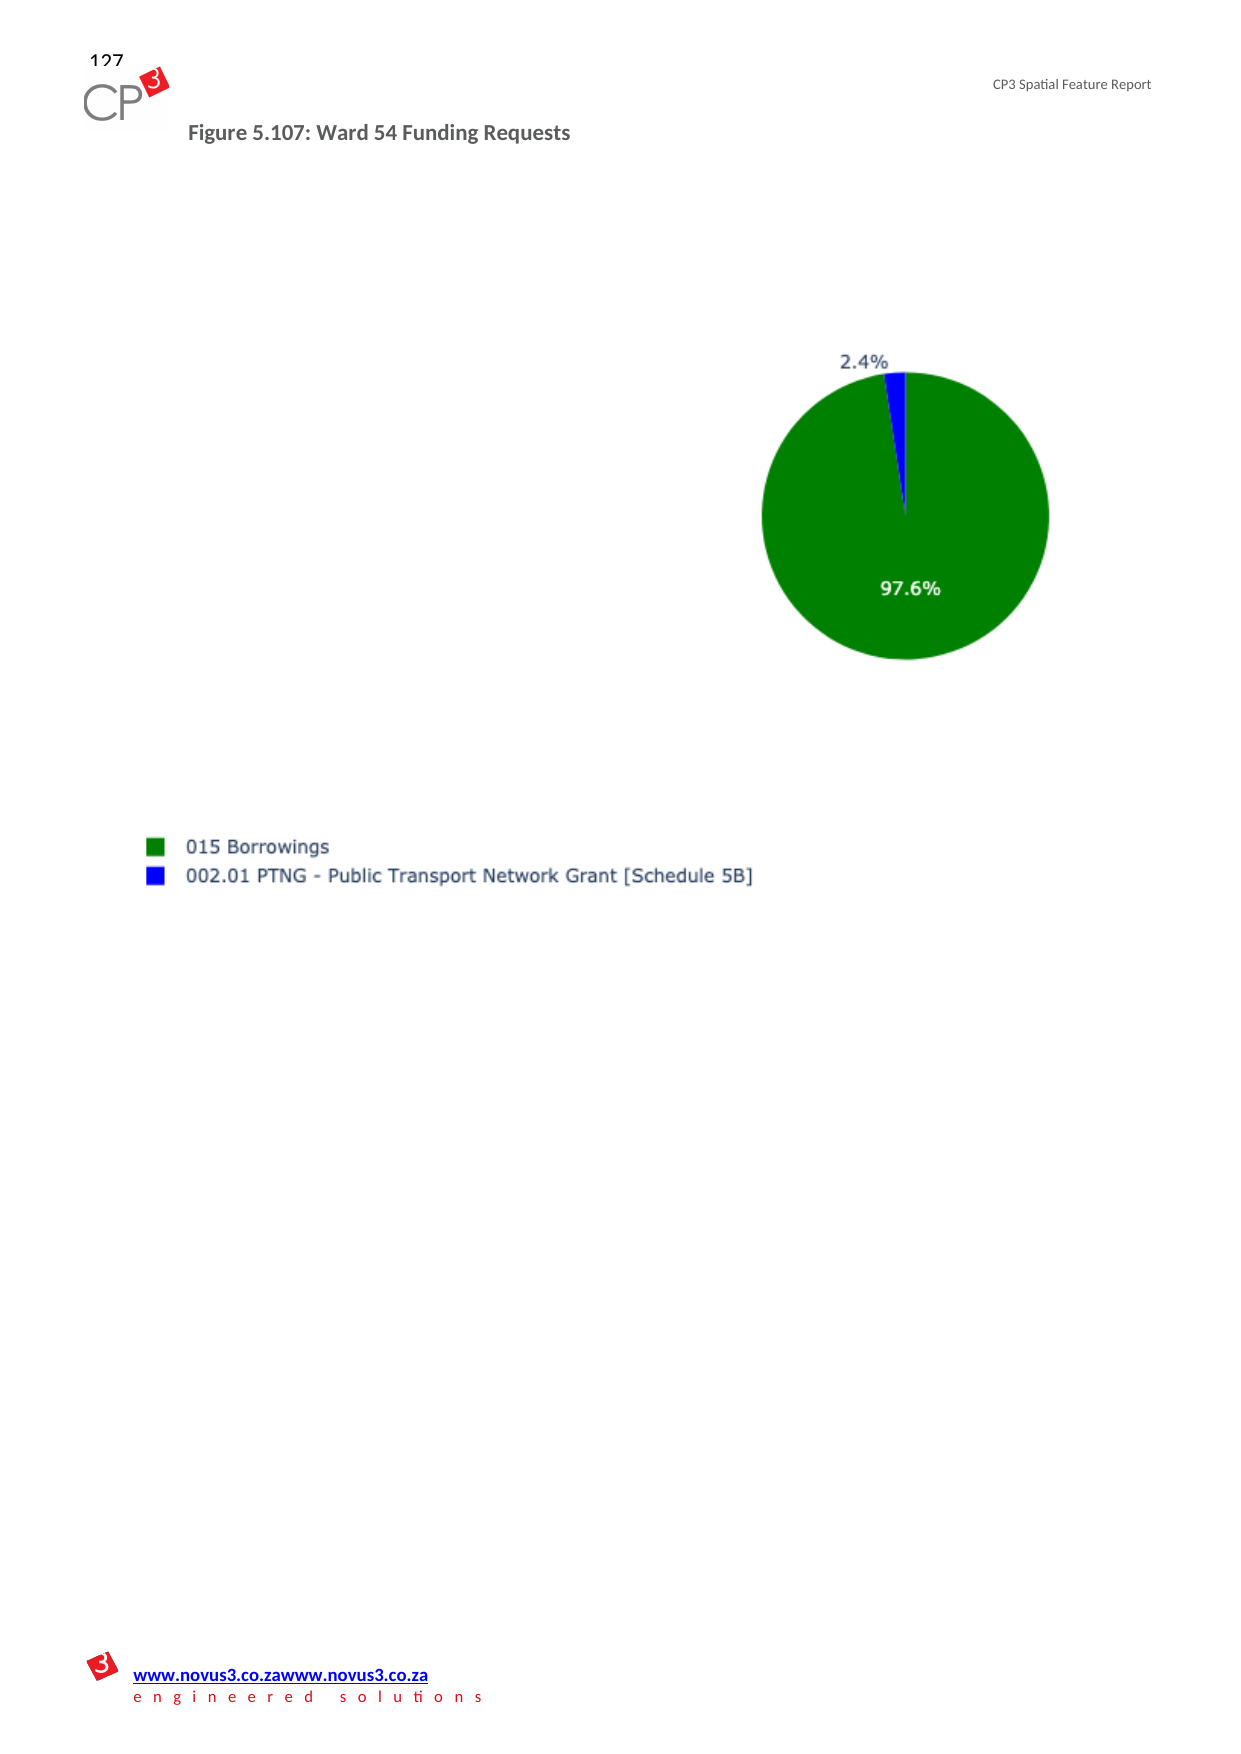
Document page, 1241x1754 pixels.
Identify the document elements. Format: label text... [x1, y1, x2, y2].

picture [83, 66, 170, 132]
picture [86, 1651, 119, 1681]
text Figure 5.107: Ward 54 Funding Requests [89, 118, 1152, 146]
picture [107, 156, 1171, 916]
